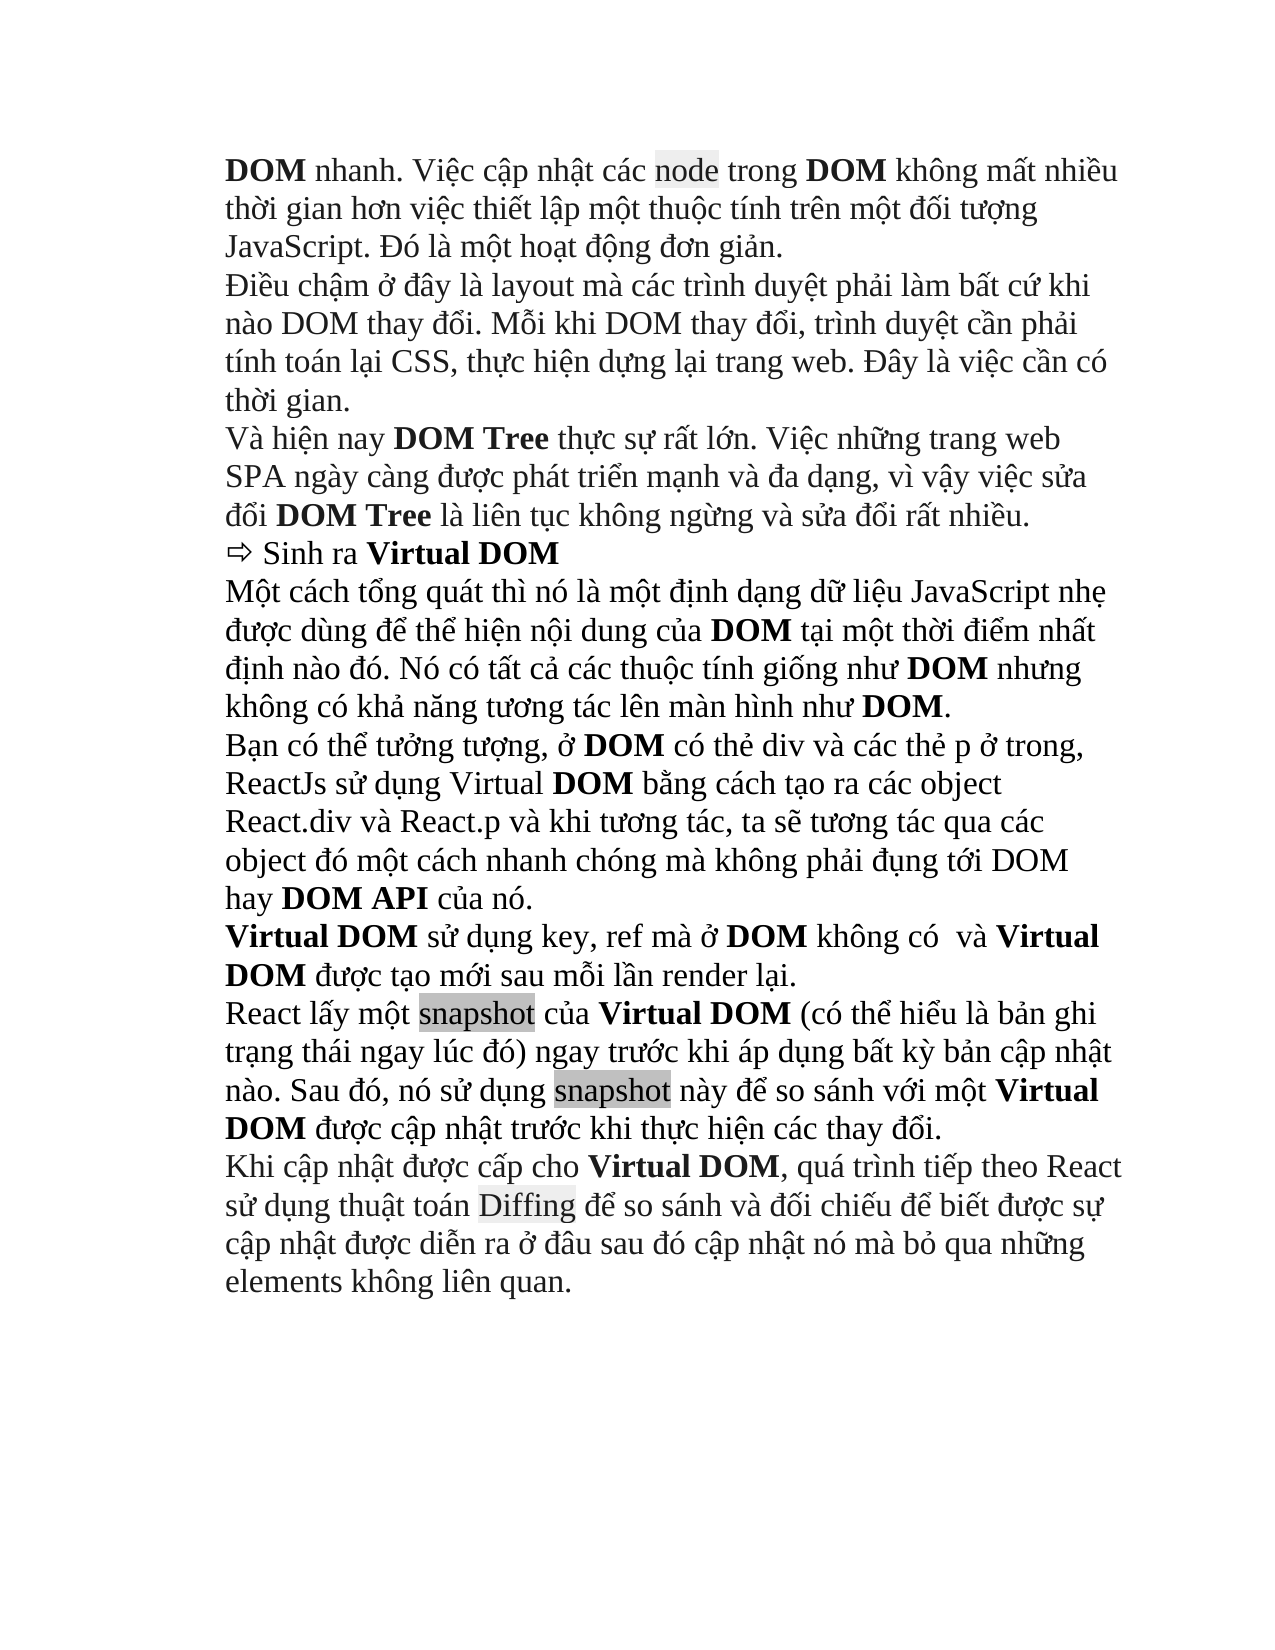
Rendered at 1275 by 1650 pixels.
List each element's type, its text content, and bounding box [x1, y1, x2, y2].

list Sinh ra Virtual DOM [225, 533, 1125, 572]
text Một cách tổng quát thì nó là một định dạng dữ liệu JavaScript nhẹ được dùng để thể hiện nội dung của DOM tại một thời điểm nhất định nào đó. Nó có tất cả các thuộc tính giống như DOM nhưng không có khả năng tương tác lên màn hình như DOM. [225, 572, 1125, 725]
list Khi cập nhật được cấp cho Virtual DOM, quá trình tiếp theo React sử dụng thuật toán Diffing để so sánh và đối chiếu để biết được sự cập nhật được diễn ra ở đâu sau đó cập nhật nó mà bỏ qua những elements không liên quan. [572, 1147, 1125, 1300]
list React lấy một snapshot của Virtual DOM (có thể hiểu là bản ghi trạng thái ngay lúc đó) ngay trước khi áp dụng bất kỳ bản cập nhật nào. Sau đó, nó sử dụng snapshot này để so sánh với một Virtual DOM được cập nhật trước khi thực hiện các thay đổi. [225, 993, 1125, 1147]
list Điều chậm ở đây là layout mà các trình duyệt phải làm bất cứ khi nào DOM thay đổi. Mỗi khi DOM thay đổi, trình duyệt cần phải tính toán lại CSS, thực hiện dựng lại trang web. Đây là việc cần có thời gian. [351, 265, 1125, 418]
list DOM nhanh. Việc cập nhật các node trong DOM không mất nhiều thời gian hơn việc thiết lập một thuộc tính trên một đối tượng JavaScript. Đó là một hoạt động đơn giản. [784, 150, 1125, 265]
text Virtual DOM sử dụng key, ref mà ở DOM không có và Virtual DOM được tạo mới sau mỗi lần render lại. [225, 917, 1125, 993]
list Và hiện nay DOM Tree thực sự rất lớn. Việc những trang web SPA ngày càng được phát triển mạnh và đa dạng, vì vậy việc sửa đổi DOM Tree là liên tục không ngừng và sửa đổi rất nhiều. [1030, 418, 1125, 533]
text Bạn có thể tưởng tượng, ở DOM có thẻ div và các thẻ p ở trong, ReactJs sử dụng Virtual DOM bằng cách tạo ra các object React.div và React.p và khi tương tác, ta sẽ tương tác qua các object đó một cách nhanh chóng mà không phải đụng tới DOM hay DOM API của nó. [225, 725, 1125, 917]
